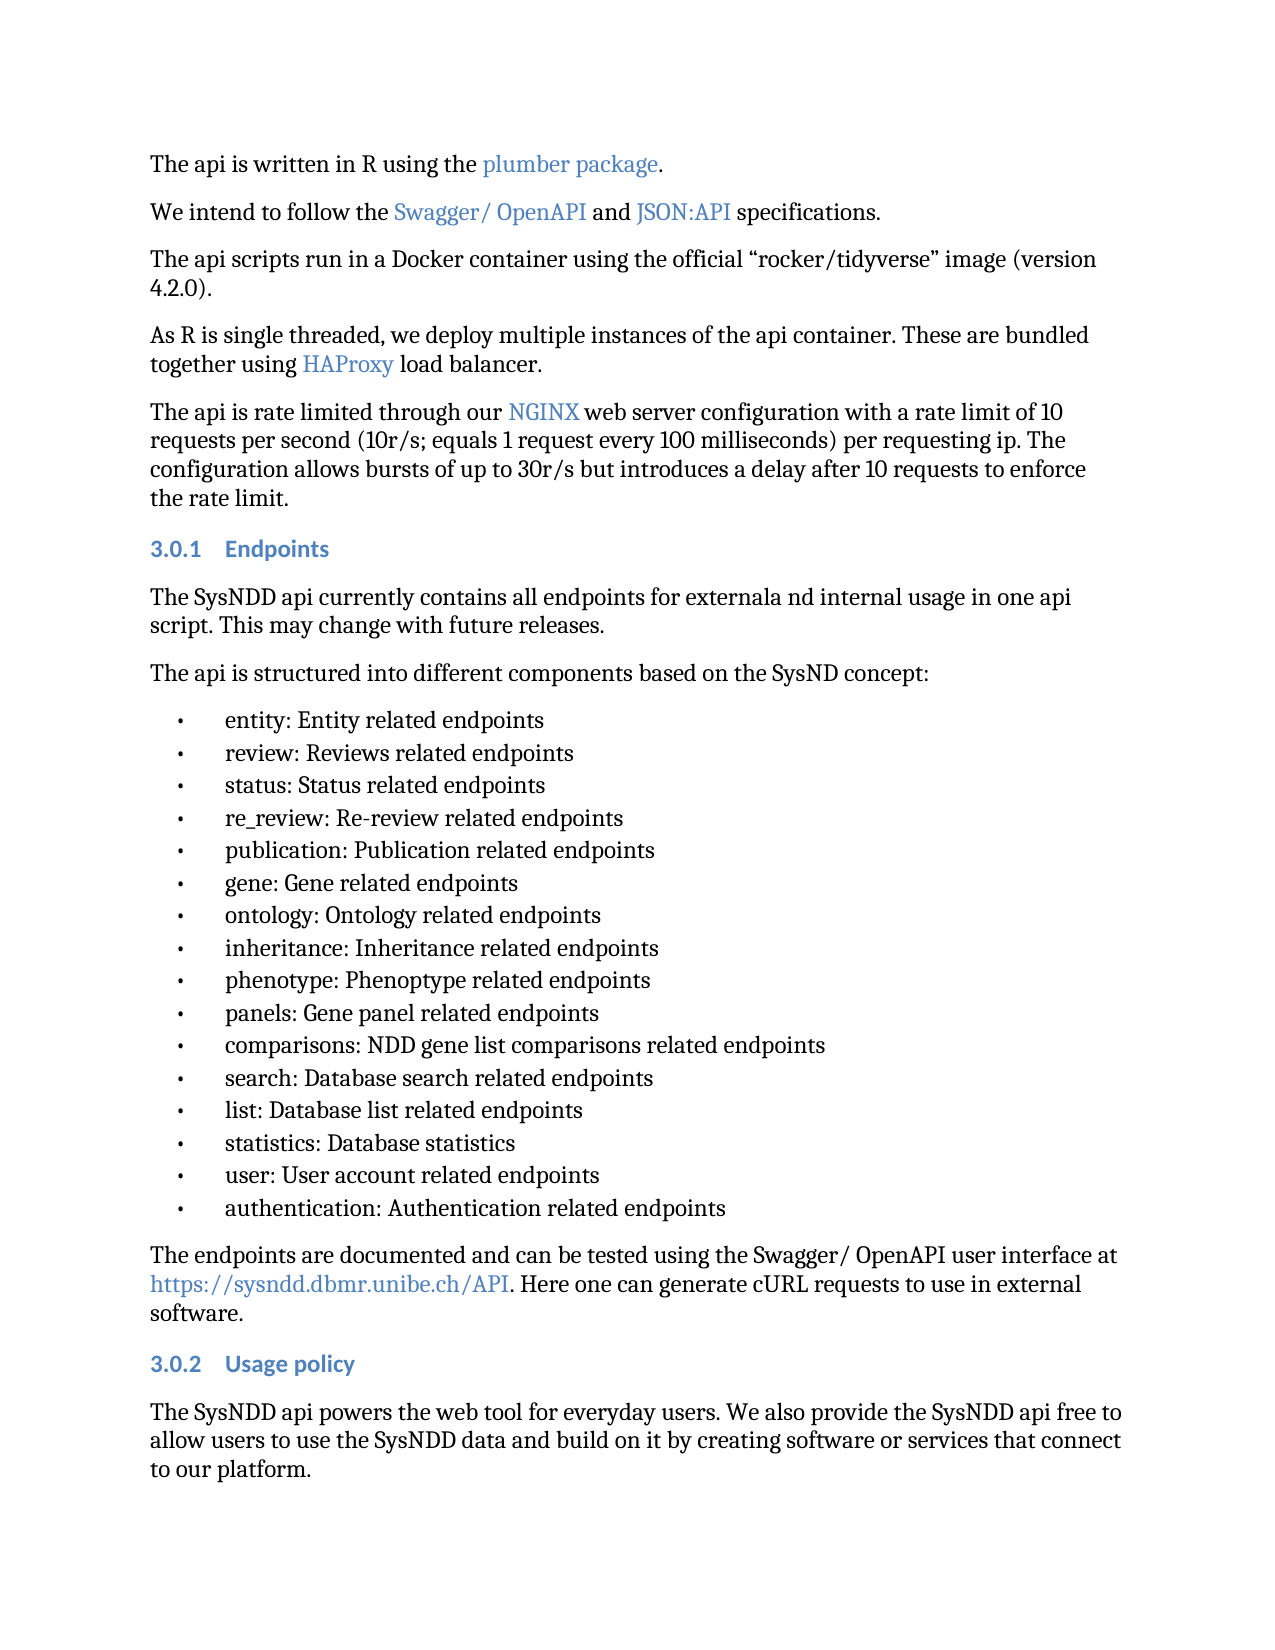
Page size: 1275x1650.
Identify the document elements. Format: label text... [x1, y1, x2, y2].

text The api is rate limited through our NGINX web server configuration with a rate limit of 10 requests per second (10r/s; equals 1 request every 100 milliseconds) per requesting ip. The configuration allows bursts of up to 30r/s but introduces a delay after 10 requests to enforce the rate limit. [150, 397, 1125, 512]
list panels: Gene panel related endpoints [175, 999, 1125, 1028]
list publication: Publication related endpoints [175, 836, 1125, 865]
list inheritance: Inheritance related endpoints [175, 934, 1125, 963]
text The api scripts run in a Docker container using the official “rocker/tidyverse” image (version 4.2.0). [150, 245, 1125, 302]
list list: Database list related endpoints [175, 1096, 1125, 1125]
list statistics: Database statistics [175, 1129, 1125, 1158]
list comparisons: NDD gene list comparisons related endpoints [175, 1031, 1125, 1060]
list search: Database search related endpoints [175, 1064, 1125, 1093]
list gene: Gene related endpoints [175, 869, 1125, 898]
text We intend to follow the Swagger/ OpenAPI and JSON:API specifications. [150, 197, 1125, 226]
subtitle 3.0.2 Usage policy [150, 1348, 1125, 1379]
list ontology: Ontology related endpoints [175, 901, 1125, 930]
text The api is written in R using the plumber package. [150, 150, 1125, 179]
subtitle 3.0.1 Endpoints [150, 533, 1125, 564]
list user: User account related endpoints [175, 1161, 1125, 1190]
text As R is single threaded, we deploy multiple instances of the api container. These are bundled together using HAProxy load balancer. [150, 321, 1125, 379]
list authentication: Authentication related endpoints [175, 1194, 1125, 1223]
list entity: Entity related endpoints [175, 706, 1125, 735]
list re_review: Re-review related endpoints [175, 804, 1125, 833]
list phenotype: Phenoptype related endpoints [175, 966, 1125, 995]
list status: Status related endpoints [175, 771, 1125, 800]
text The endpoints are documented and can be tested using the Swagger/ OpenAPI user interface at https://sysndd.dbmr.unibe.ch/API. Here one can generate cURL requests to use in external software. [150, 1241, 1125, 1328]
text The api is structured into different components based on the SysND concept: [150, 659, 1125, 688]
text The SysNDD api currently contains all endpoints for externala nd internal usage in one api script. This may change with future releases. [150, 583, 1125, 640]
list review: Reviews related endpoints [175, 739, 1125, 768]
text The SysNDD api powers the web tool for everyday users. We also provide the SysNDD api free to allow users to use the SysNDD data and build on it by creating software or services that connect to our platform. [150, 1398, 1125, 1484]
